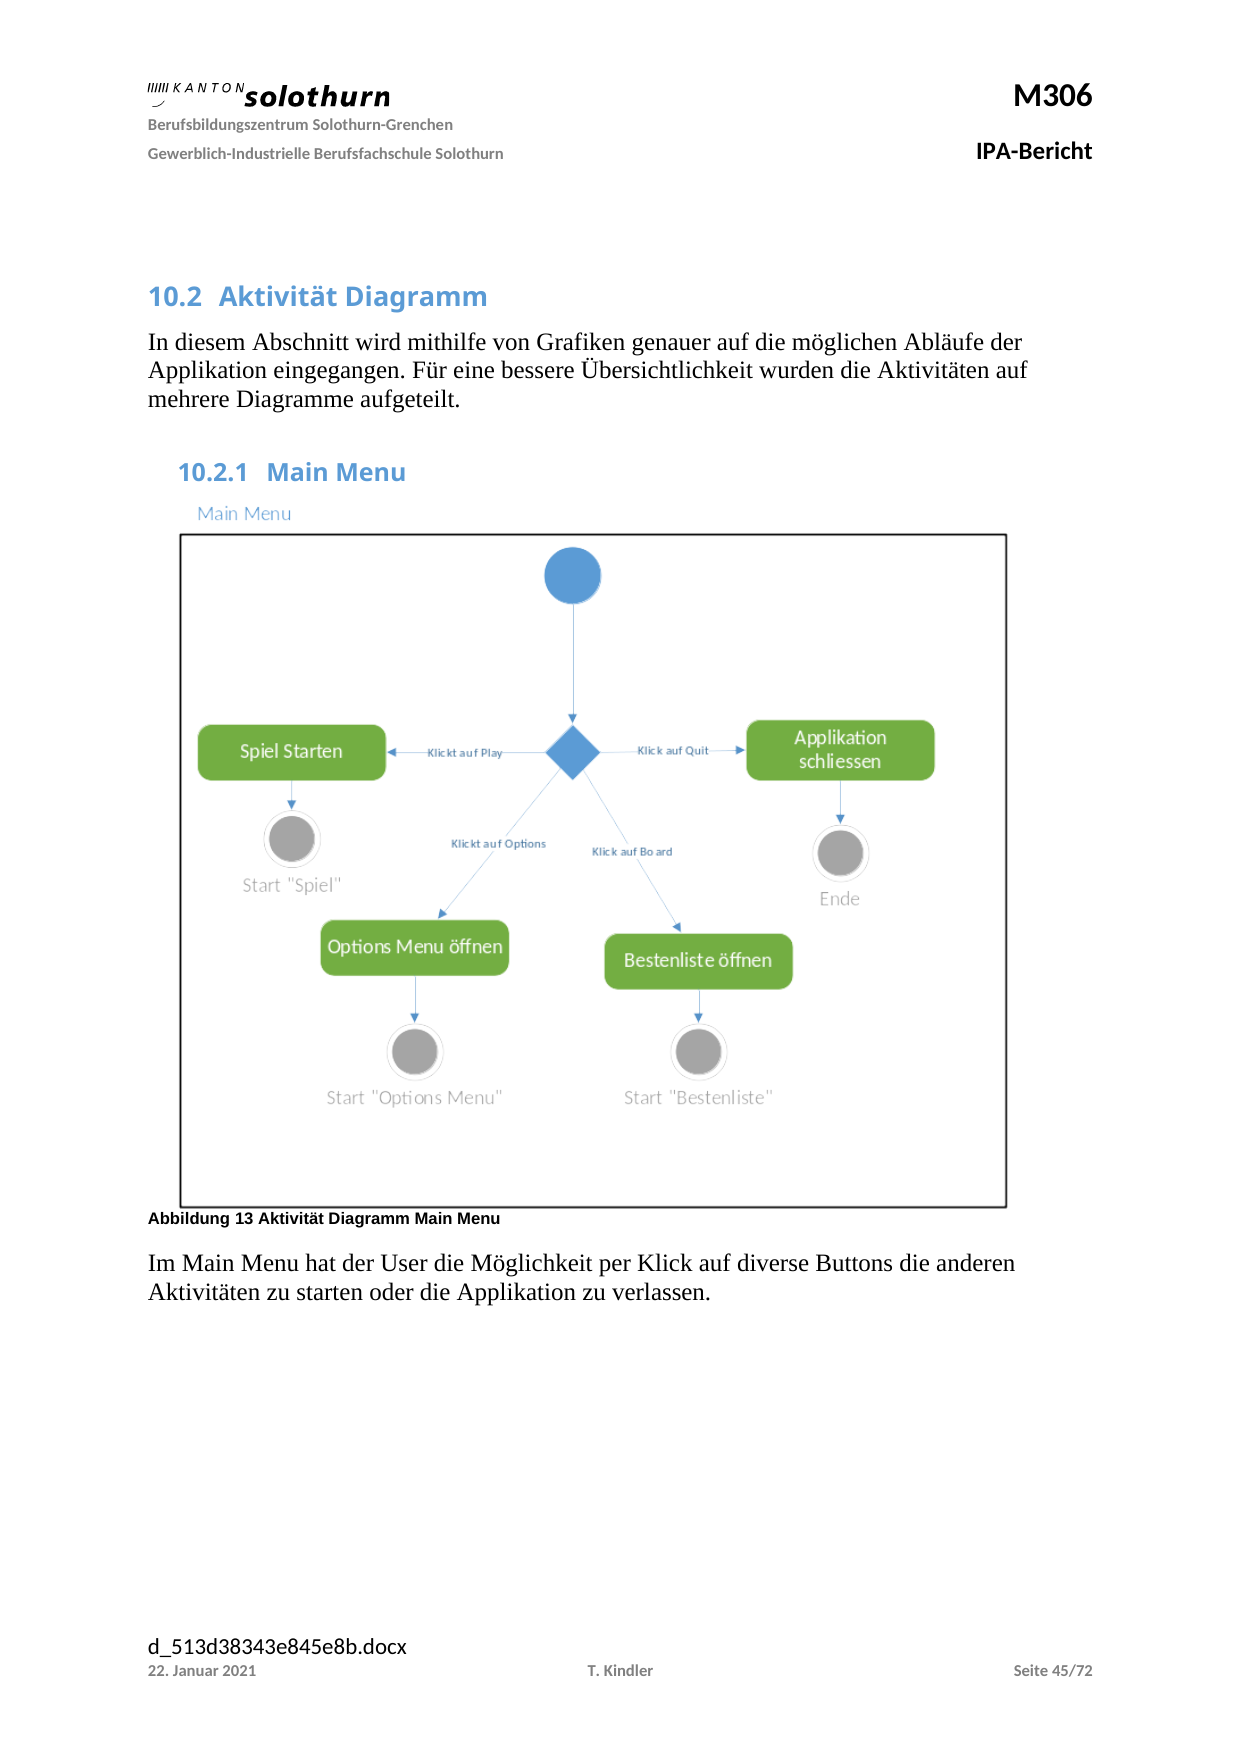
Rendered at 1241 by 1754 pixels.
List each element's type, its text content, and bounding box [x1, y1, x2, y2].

text In diesem Abschnitt wird mithilfe von Grafiken genauer auf die möglichen Abläufe der Applikation eingegangen. Für eine bessere Übersichtlichkeit wurden die Aktivitäten auf mehrere Diagramme aufgeteilt. [148, 327, 1092, 413]
subtitle Main Menu [177, 454, 1092, 488]
text Im Main Menu hat der User die Möglichkeit per Klick auf diverse Buttons die anderen Aktivitäten zu starten oder die Applikation zu verlassen. [148, 1248, 1092, 1306]
text Abbildung 13 Aktivität Diagramm Main Menu [148, 1208, 1092, 1228]
picture [147, 83, 390, 107]
subtitle Aktivität Diagramm [148, 277, 1092, 314]
